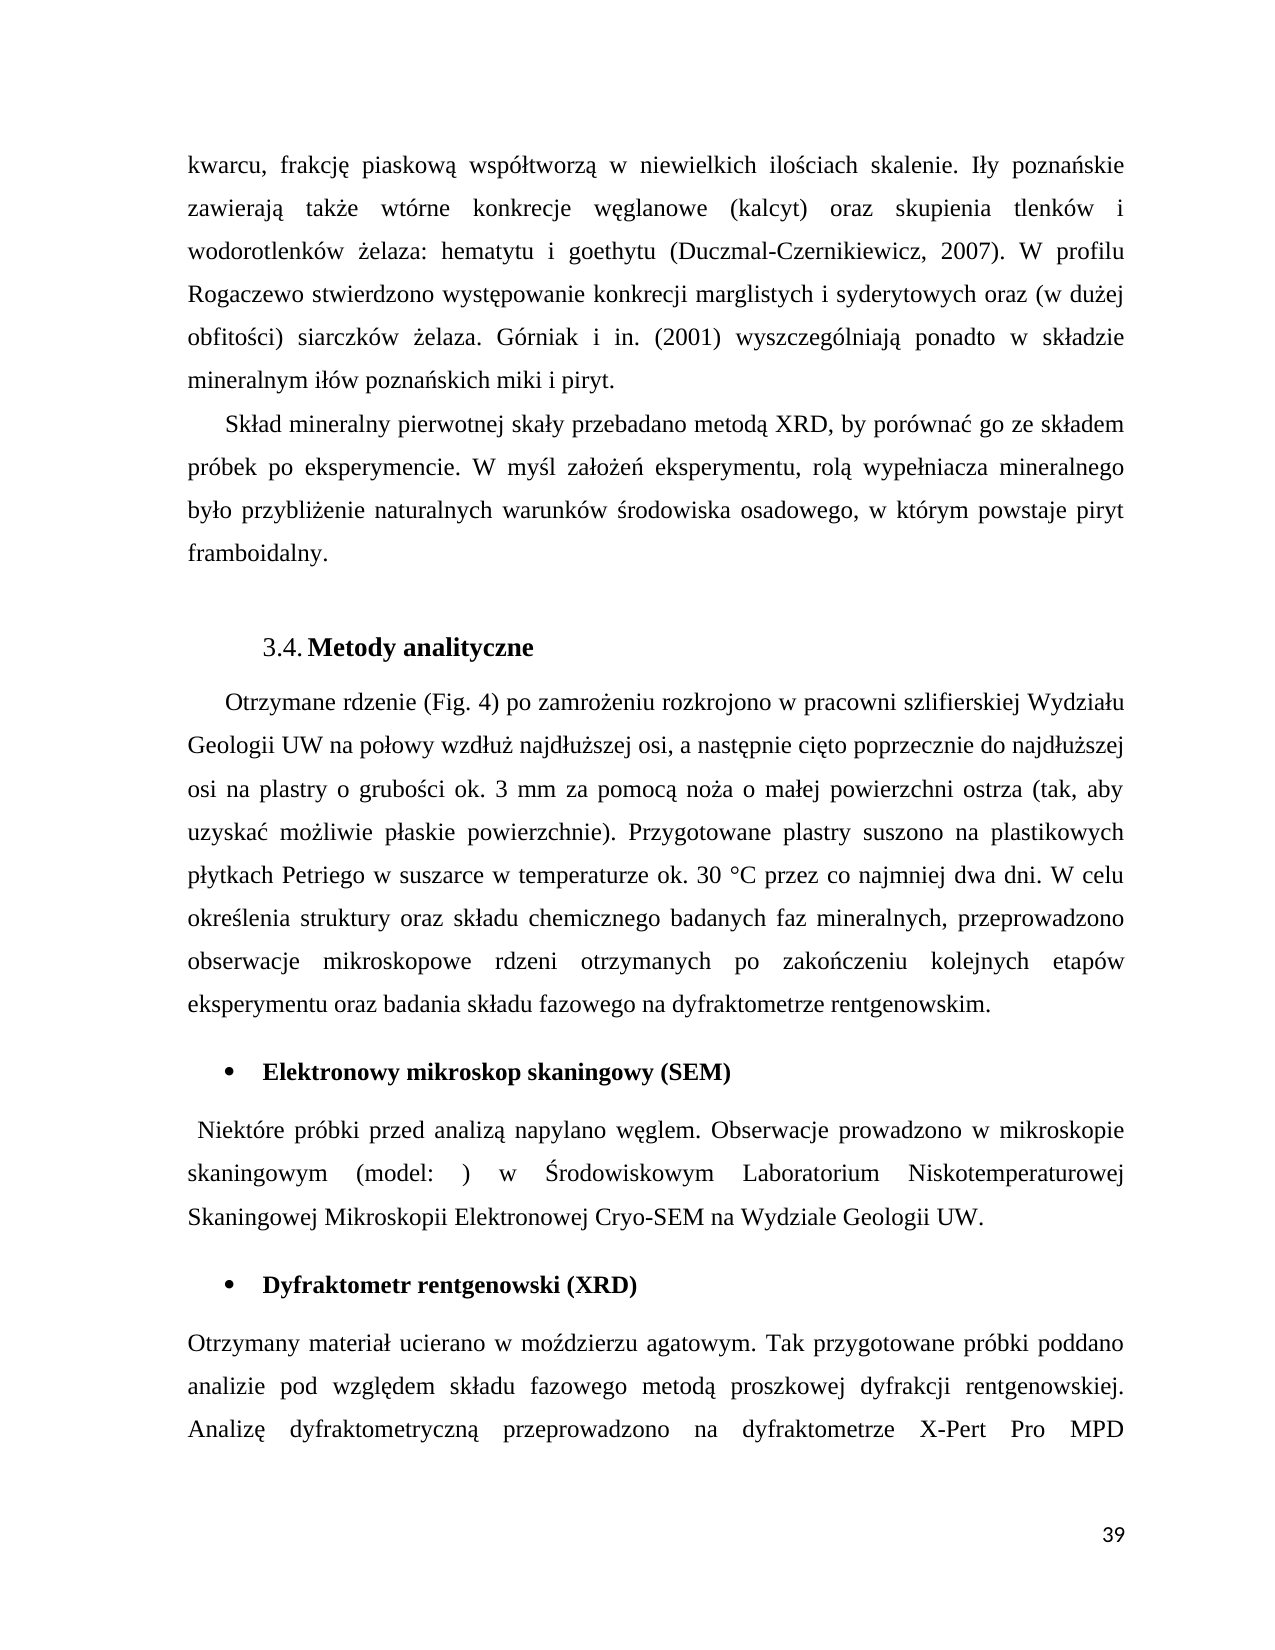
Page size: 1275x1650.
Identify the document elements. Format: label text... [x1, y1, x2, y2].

text Otrzymane rdzenie (Fig. 4) po zamrożeniu rozkrojono w pracowni szlifierskiej Wydziału Geologii UW na połowy wzdłuż najdłuższej osi, a następnie cięto poprzecznie do najdłuższej osi na plastry o grubości ok. 3 mm za pomocą noża o małej powierzchni ostrza (tak, aby uzyskać możliwie płaskie powierzchnie). Przygotowane plastry suszono na plastikowych płytkach Petriego w suszarce w temperaturze ok. 30 °C przez co najmniej dwa dni. W celu określenia struktury oraz składu chemicznego badanych faz mineralnych, przeprowadzono obserwacje mikroskopowe rdzeni otrzymanych po zakończeniu kolejnych etapów eksperymentu oraz badania składu fazowego na dyfraktometrze rentgenowskim. [187, 687, 1125, 1018]
text Skład mineralny pierwotnej skały przebadano metodą XRD, by porównać go ze składem próbek po eksperymencie. W myśl założeń eksperymentu, rolą wypełniacza mineralnego było przybliżenie naturalnych warunków środowiska osadowego, w którym powstaje piryt framboidalny. [187, 409, 1125, 567]
text Niektóre próbki przed analizą napylano węglem. Obserwacje prowadzono w mikroskopie skaningowym (model: ) w Środowiskowym Laboratorium Niskotemperaturowej Skaningowej Mikroskopii Elektronowej Cryo-SEM na Wydziale Geologii UW. [187, 1115, 1125, 1230]
subtitle Metody analityczne [262, 631, 1125, 662]
text Elektronowy mikroskop skaningowy (SEM) [225, 1057, 1125, 1086]
text Dyfraktometr rentgenowski (XRD) [225, 1270, 1125, 1298]
